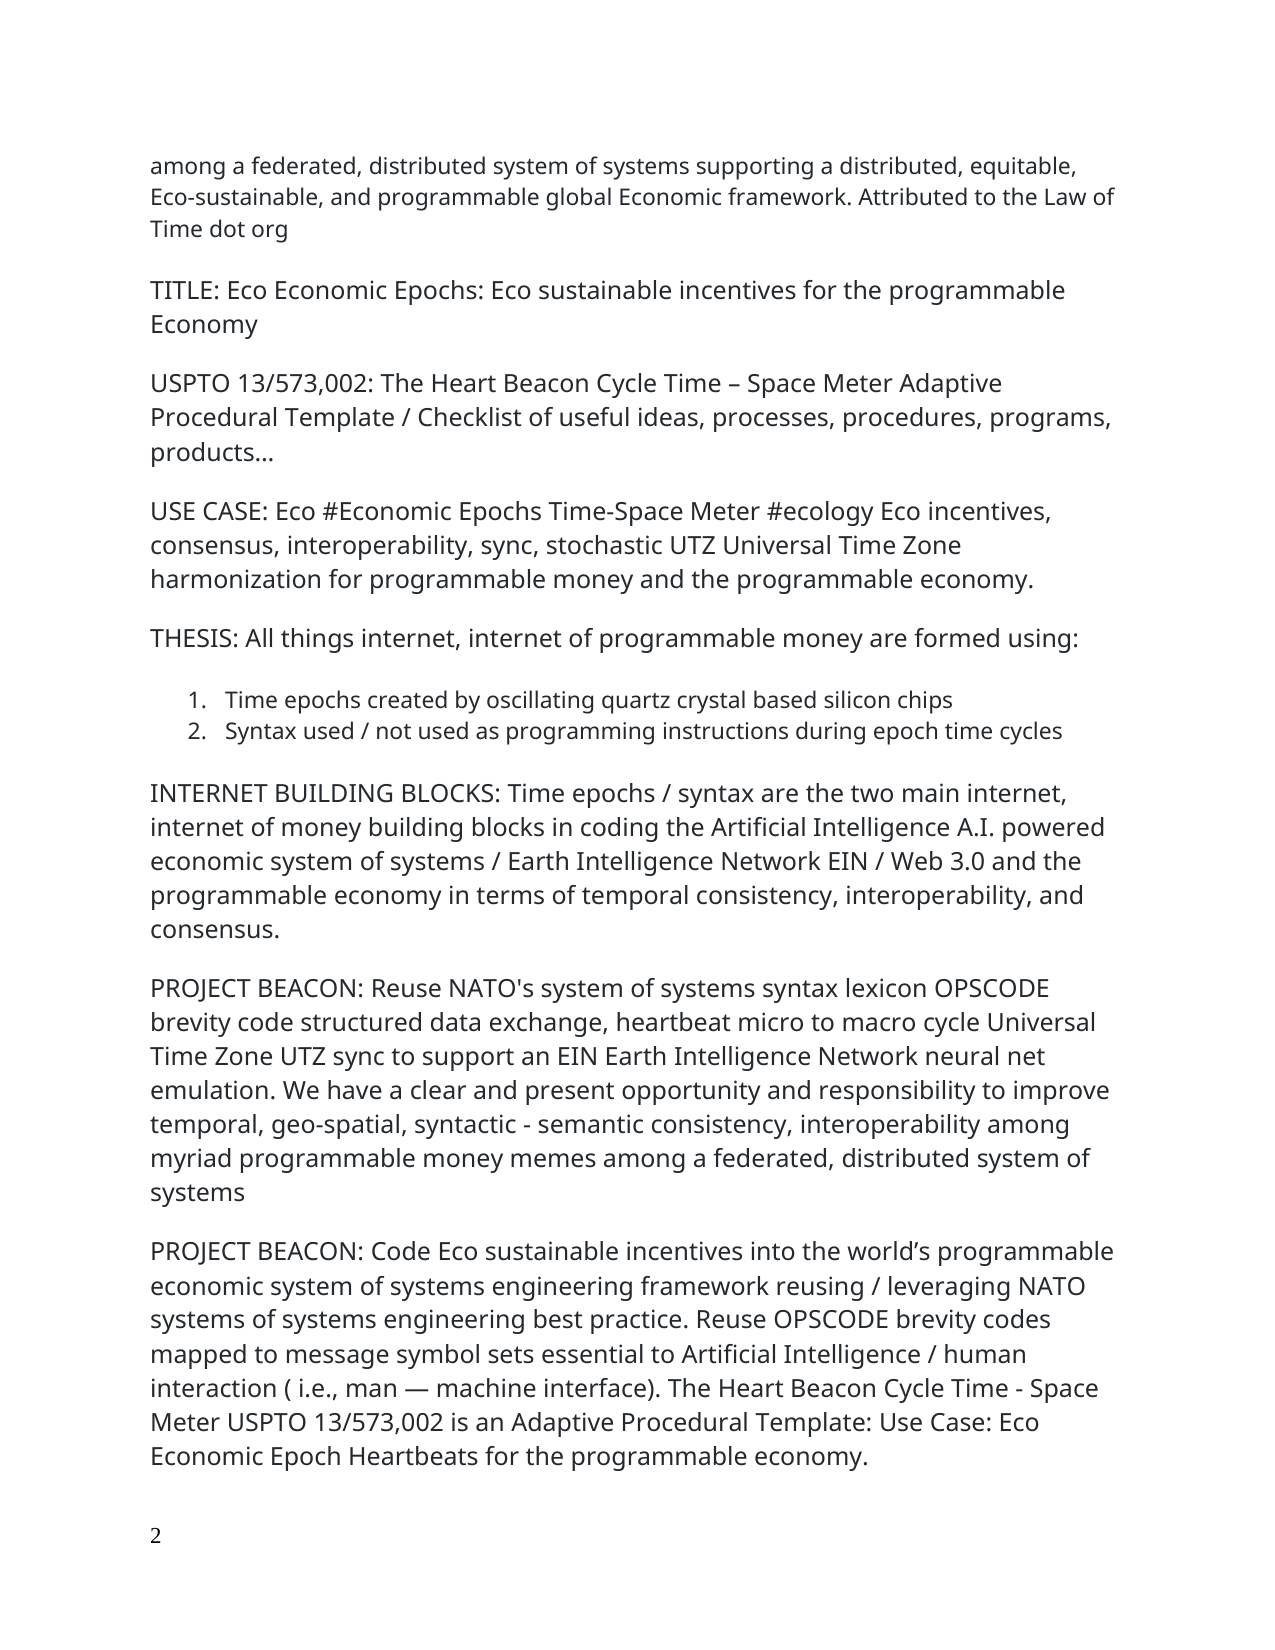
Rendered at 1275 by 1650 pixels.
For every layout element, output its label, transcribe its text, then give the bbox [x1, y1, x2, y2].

text PROJECT BEACON: Code Eco sustainable incentives into the world’s programmable economic system of systems engineering framework reusing / leveraging NATO systems of systems engineering best practice. Reuse OPSCODE brevity codes mapped to message symbol sets essential to Artificial Intelligence / human interaction ( i.e., man — machine interface). The Heart Beacon Cycle Time - Space Meter USPTO 13/573,002 is an Adaptive Procedural Template: Use Case: Eco Economic Epoch Heartbeats for the programmable economy. [150, 1234, 1125, 1472]
text TITLE: Eco Economic Epochs: Eco sustainable incentives for the programmable Economy [150, 273, 1125, 341]
text INTERNET BUILDING BLOCKS: Time epochs / syntax are the two main internet, internet of money building blocks in coding the Artificial Intelligence A.I. powered economic system of systems / Earth Intelligence Network EIN / Web 3.0 and the programmable economy in terms of temporal consistency, interoperability, and consensus. [150, 775, 1125, 946]
list Time epochs created by oscillating quartz crystal based silicon chips [187, 684, 1125, 715]
text USE CASE: Eco #Economic Epochs Time-Space Meter #ecology Eco incentives, consensus, interoperability, sync, stochastic UTZ Universal Time Zone harmonization for programmable money and the programmable economy. [150, 493, 1125, 595]
text THESIS: All things internet, internet of programmable money are formed using: [150, 620, 1125, 654]
text PROJECT BEACON: Reuse NATO's system of systems syntax lexicon OPSCODE brevity code structured data exchange, heartbeat micro to macro cycle Universal Time Zone UTZ sync to support an EIN Earth Intelligence Network neural net emulation. We have a clear and present opportunity and responsibility to improve temporal, geo-spatial, syntactic - semantic consistency, interoperability among myriad programmable money memes among a federated, distributed system of systems [150, 971, 1125, 1209]
text USPTO 13/573,002: The Heart Beacon Cycle Time – Space Meter Adaptive Procedural Template / Checklist of useful ideas, processes, procedures, programs, products… [150, 366, 1125, 468]
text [150, 150, 1125, 244]
list Syntax used / not used as programming instructions during epoch time cycles [187, 715, 1125, 746]
